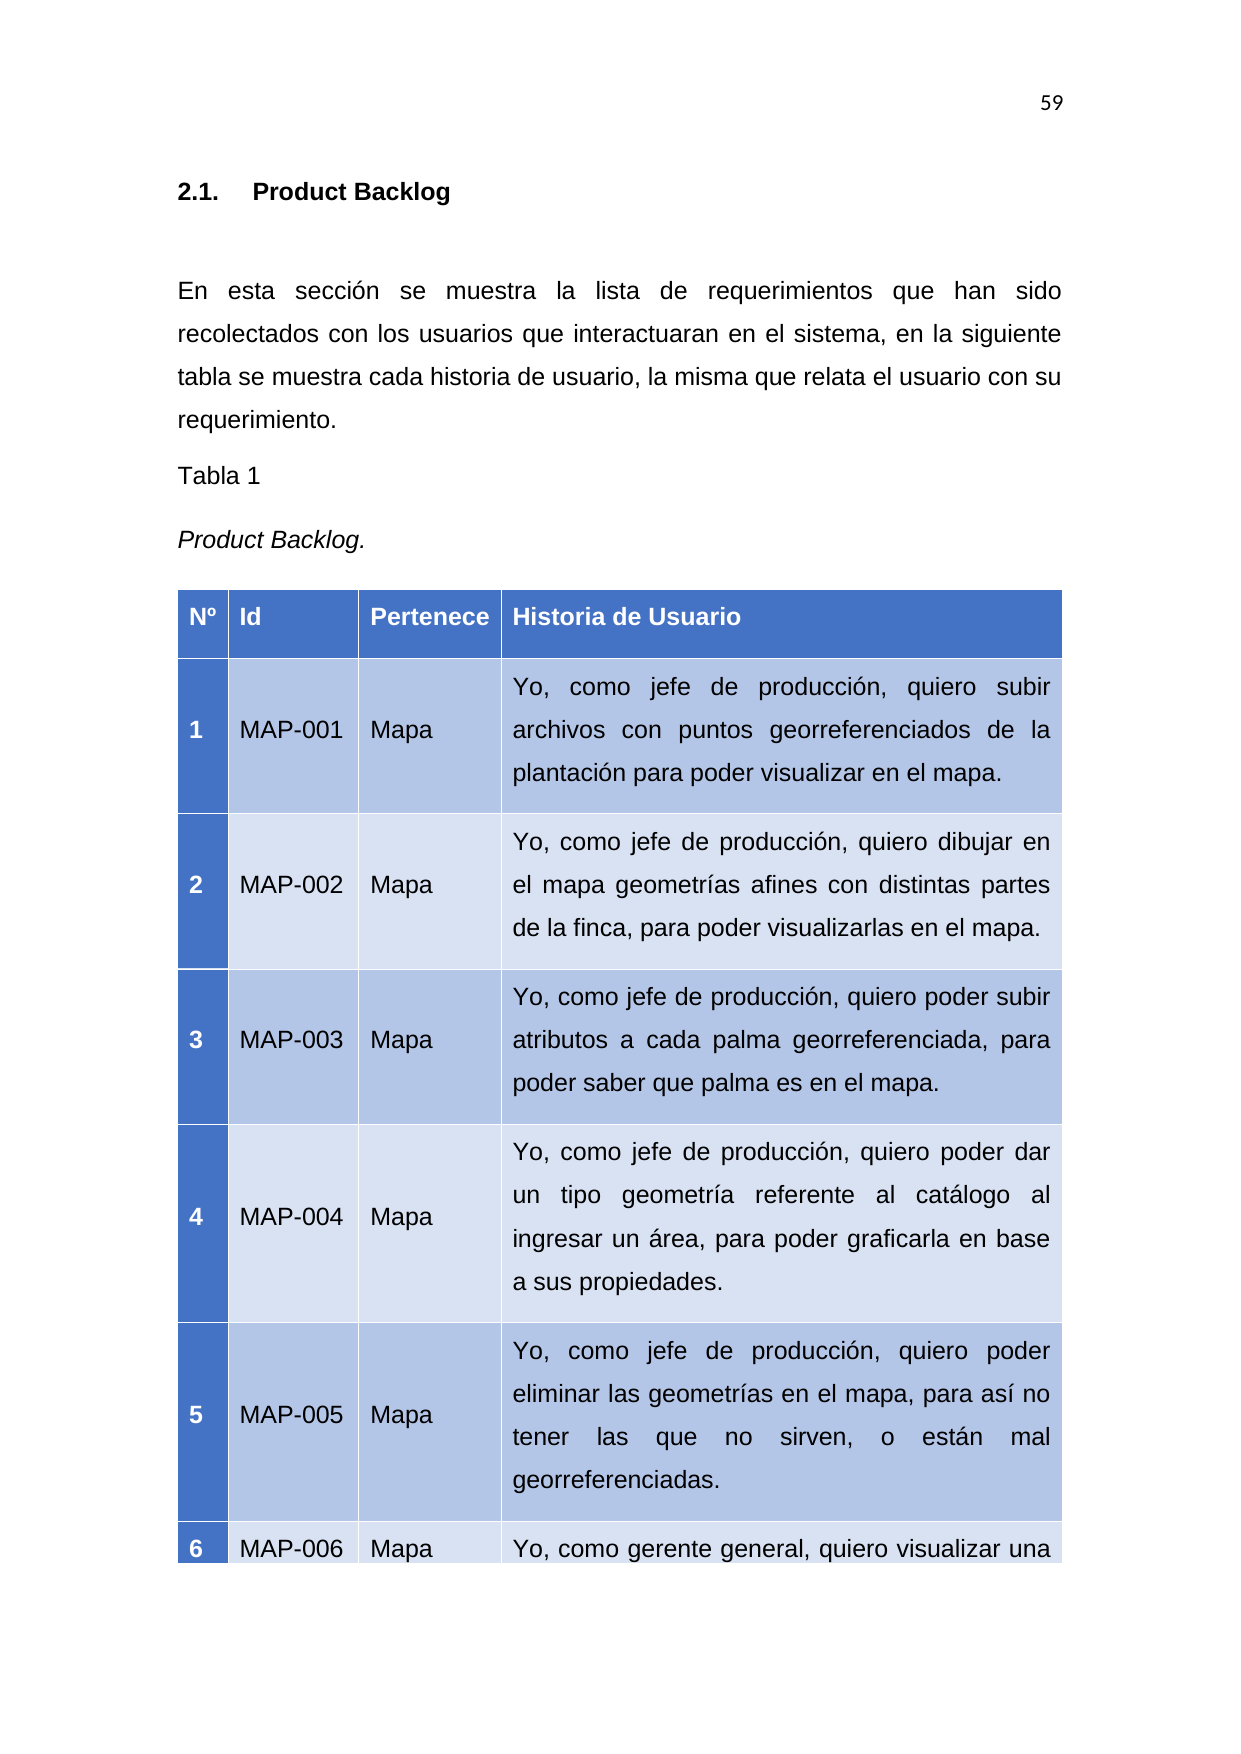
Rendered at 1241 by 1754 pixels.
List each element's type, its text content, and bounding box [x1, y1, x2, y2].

table_cell Mapa [359, 1125, 501, 1322]
table_cell MAP-004 [229, 1125, 358, 1322]
table_header Nº [178, 590, 228, 658]
table_cell 5 [178, 1323, 228, 1521]
subtitle Product Backlog [177, 177, 1063, 206]
table_cell 1 [178, 659, 228, 813]
table_header Id [229, 590, 358, 658]
table_cell Mapa [359, 659, 501, 813]
table_cell Mapa [359, 1522, 501, 1563]
text Product Backlog. [177, 525, 1063, 554]
table_cell 4 [178, 1125, 228, 1322]
table_cell Mapa [359, 814, 501, 968]
table_cell 6 [178, 1522, 228, 1563]
text Tabla 1 [177, 461, 1063, 490]
table_cell MAP-003 [229, 970, 358, 1124]
table_cell MAP-006 [229, 1522, 358, 1563]
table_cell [502, 1522, 1062, 1563]
table_header Pertenece [359, 590, 501, 658]
table_cell MAP-005 [229, 1323, 358, 1521]
table_cell MAP-001 [229, 659, 358, 813]
table_cell Yo, como jefe de producción, quiero poder subir atributos a cada palma georreferenciada, para poder saber que palma es en el mapa. [502, 970, 1062, 1124]
table_cell MAP-002 [229, 814, 358, 968]
table_cell Yo, como jefe de producción, quiero poder eliminar las geometrías en el mapa, para así no tener las que no sirven, o están mal georreferenciadas. [502, 1323, 1062, 1521]
table_cell Yo, como jefe de producción, quiero subir archivos con puntos georreferenciados de la plantación para poder visualizar en el mapa. [502, 659, 1062, 813]
table_cell 3 [178, 970, 228, 1124]
text En esta sección se muestra la lista de requerimientos que han sido recolectados con los usuarios que interactuaran en el sistema, en la siguiente tabla se muestra cada historia de usuario, la misma que relata el usuario con su requerimiento. [177, 276, 1063, 434]
table_cell Mapa [359, 1323, 501, 1521]
table_cell Yo, como jefe de producción, quiero dibujar en el mapa geometrías afines con distintas partes de la finca, para poder visualizarlas en el mapa. [502, 814, 1062, 968]
table_cell Yo, como jefe de producción, quiero poder dar un tipo geometría referente al catálogo al ingresar un área, para poder graficarla en base a sus propiedades. [502, 1125, 1062, 1322]
table_cell Mapa [359, 970, 501, 1124]
table_cell 2 [178, 814, 228, 968]
table_header Historia de Usuario [502, 590, 1062, 658]
